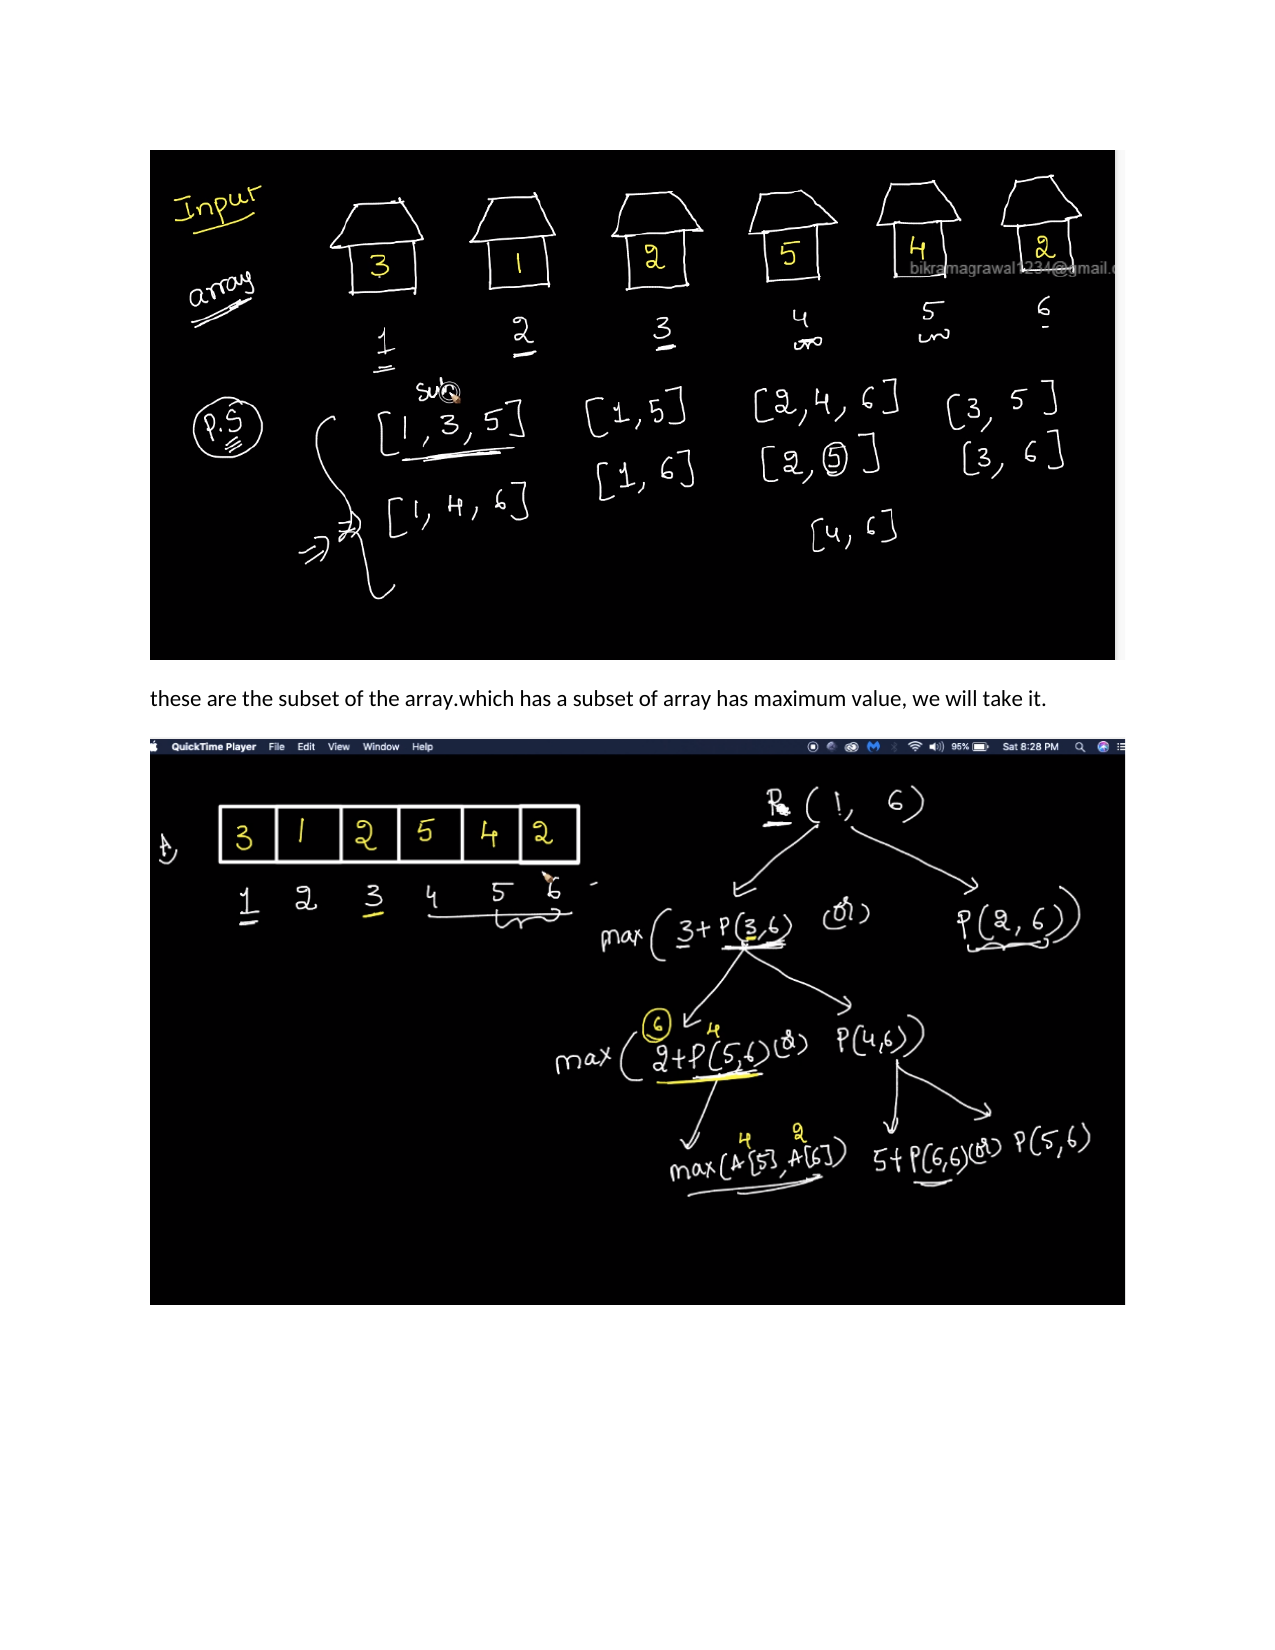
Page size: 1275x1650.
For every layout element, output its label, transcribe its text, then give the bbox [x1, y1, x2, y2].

picture [150, 737, 1125, 1305]
text these are the subset of the array.which has a subset of array has maximum value, we will take it. [150, 684, 1125, 712]
picture [150, 150, 1125, 660]
